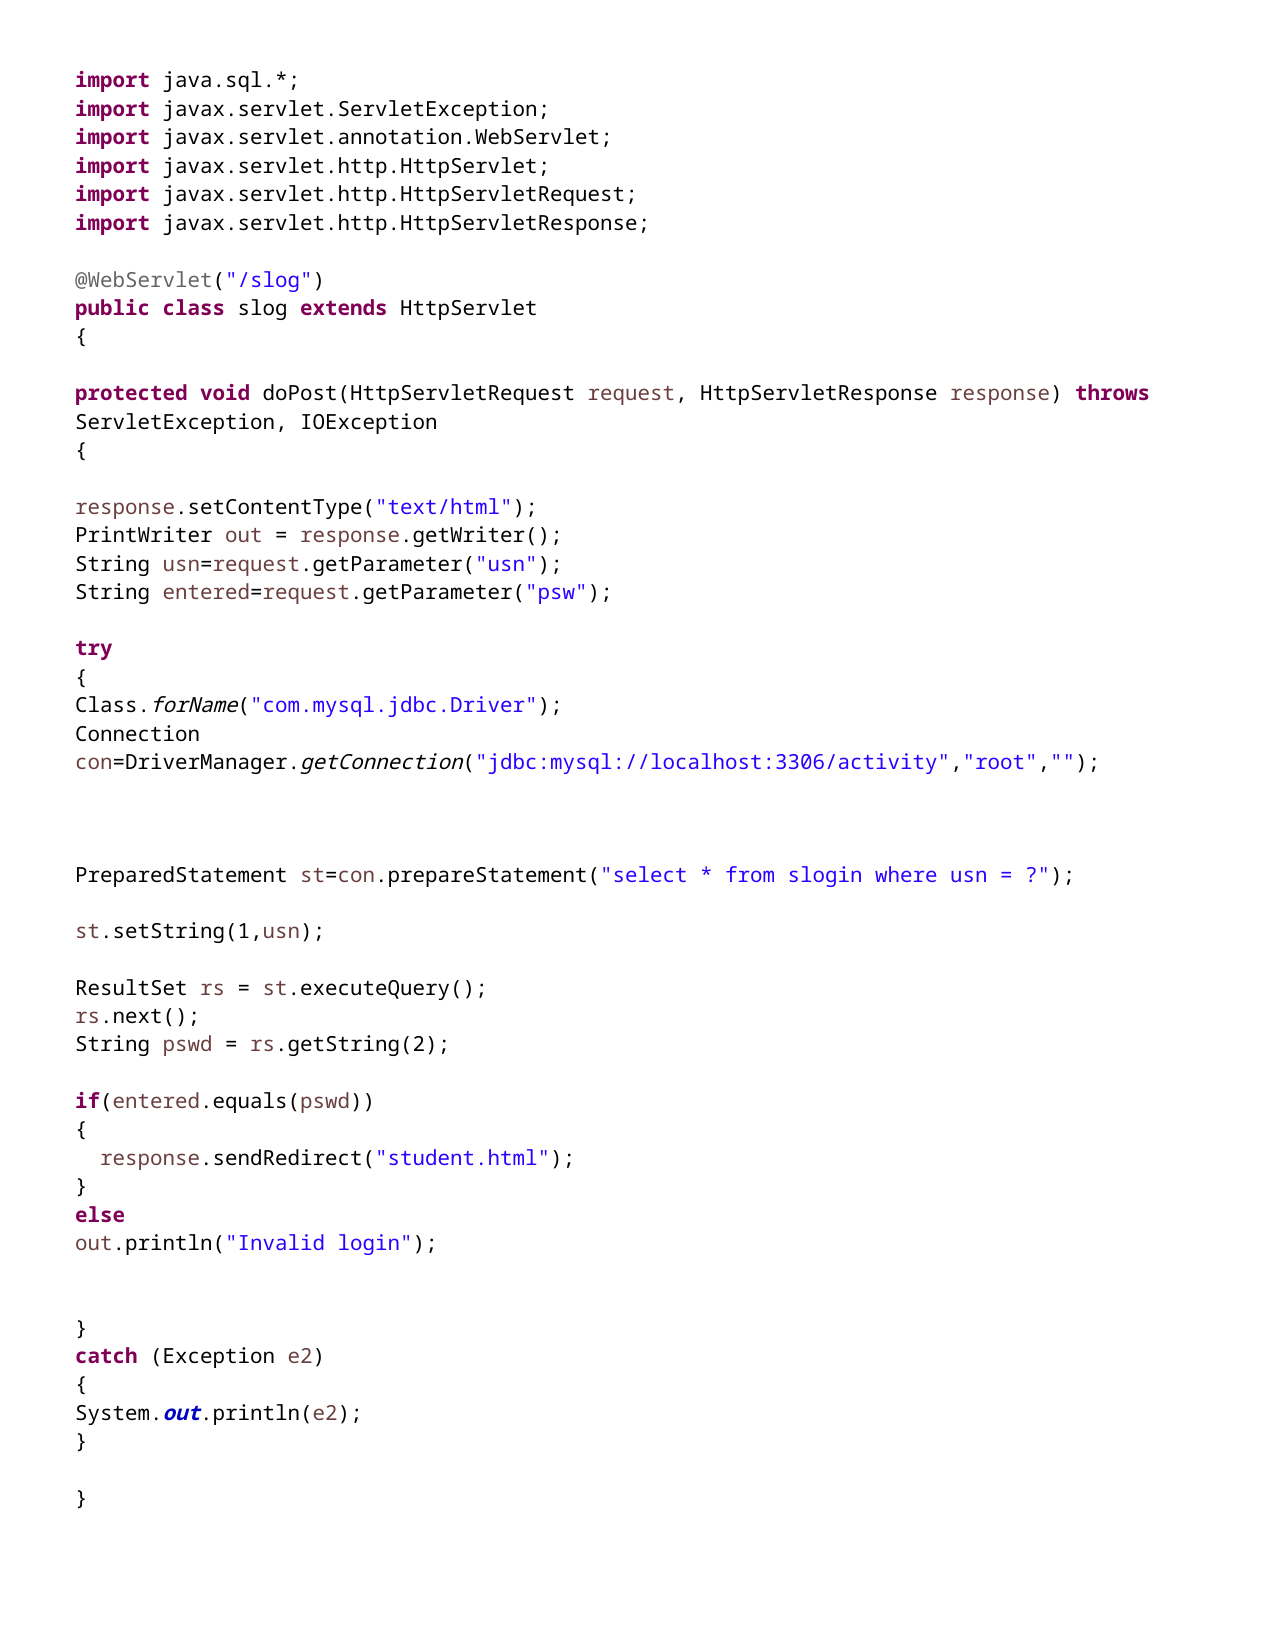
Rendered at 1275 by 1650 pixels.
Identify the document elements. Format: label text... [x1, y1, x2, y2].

text response.setContentType("text/html"); [75, 492, 1209, 520]
text String entered=request.getParameter("psw"); [75, 577, 1209, 606]
text } [75, 1171, 1209, 1200]
text { [75, 1114, 1209, 1143]
text out.println("Invalid login"); [75, 1228, 1209, 1257]
text import javax.servlet.ServletException; [75, 94, 1209, 122]
text { [75, 322, 1209, 350]
text import javax.servlet.annotation.WebServlet; [75, 122, 1209, 151]
text ResultSet rs = st.executeQuery(); [75, 973, 1209, 1001]
text Class.forName("com.mysql.jdbc.Driver"); [75, 690, 1209, 719]
text PreparedStatement st=con.prepareStatement("select * from slogin where usn = ?"); [75, 860, 1209, 888]
text public class slog extends HttpServlet [75, 293, 1209, 322]
text import javax.servlet.http.HttpServletResponse; [75, 208, 1209, 236]
text } [75, 1483, 1209, 1511]
text { [75, 435, 1209, 464]
text { [75, 662, 1209, 690]
text String pswd = rs.getString(2); [75, 1029, 1209, 1058]
text catch (Exception e2) [75, 1341, 1209, 1369]
text import javax.servlet.http.HttpServletRequest; [75, 179, 1209, 208]
text } [75, 1313, 1209, 1341]
text } [75, 1426, 1209, 1455]
text protected void doPost(HttpServletRequest request, HttpServletResponse response) throws ServletException, IOException [75, 378, 1209, 435]
text st.setString(1,usn); [75, 916, 1209, 945]
text else [75, 1200, 1209, 1228]
text import java.sql.*; [75, 66, 1209, 94]
text Connection con=DriverManager.getConnection("jdbc:mysql://localhost:3306/activity","root",""); [75, 719, 1209, 776]
text import javax.servlet.http.HttpServlet; [75, 151, 1209, 179]
text @WebServlet("/slog") [75, 265, 1209, 293]
text rs.next(); [75, 1001, 1209, 1029]
text PrintWriter out = response.getWriter(); [75, 520, 1209, 549]
text if(entered.equals(pswd)) [75, 1086, 1209, 1114]
text { [75, 1369, 1209, 1398]
text try [75, 633, 1209, 662]
text response.sendRedirect("student.html"); [75, 1143, 1209, 1171]
text System.out.println(e2); [75, 1398, 1209, 1426]
text String usn=request.getParameter("usn"); [75, 549, 1209, 577]
